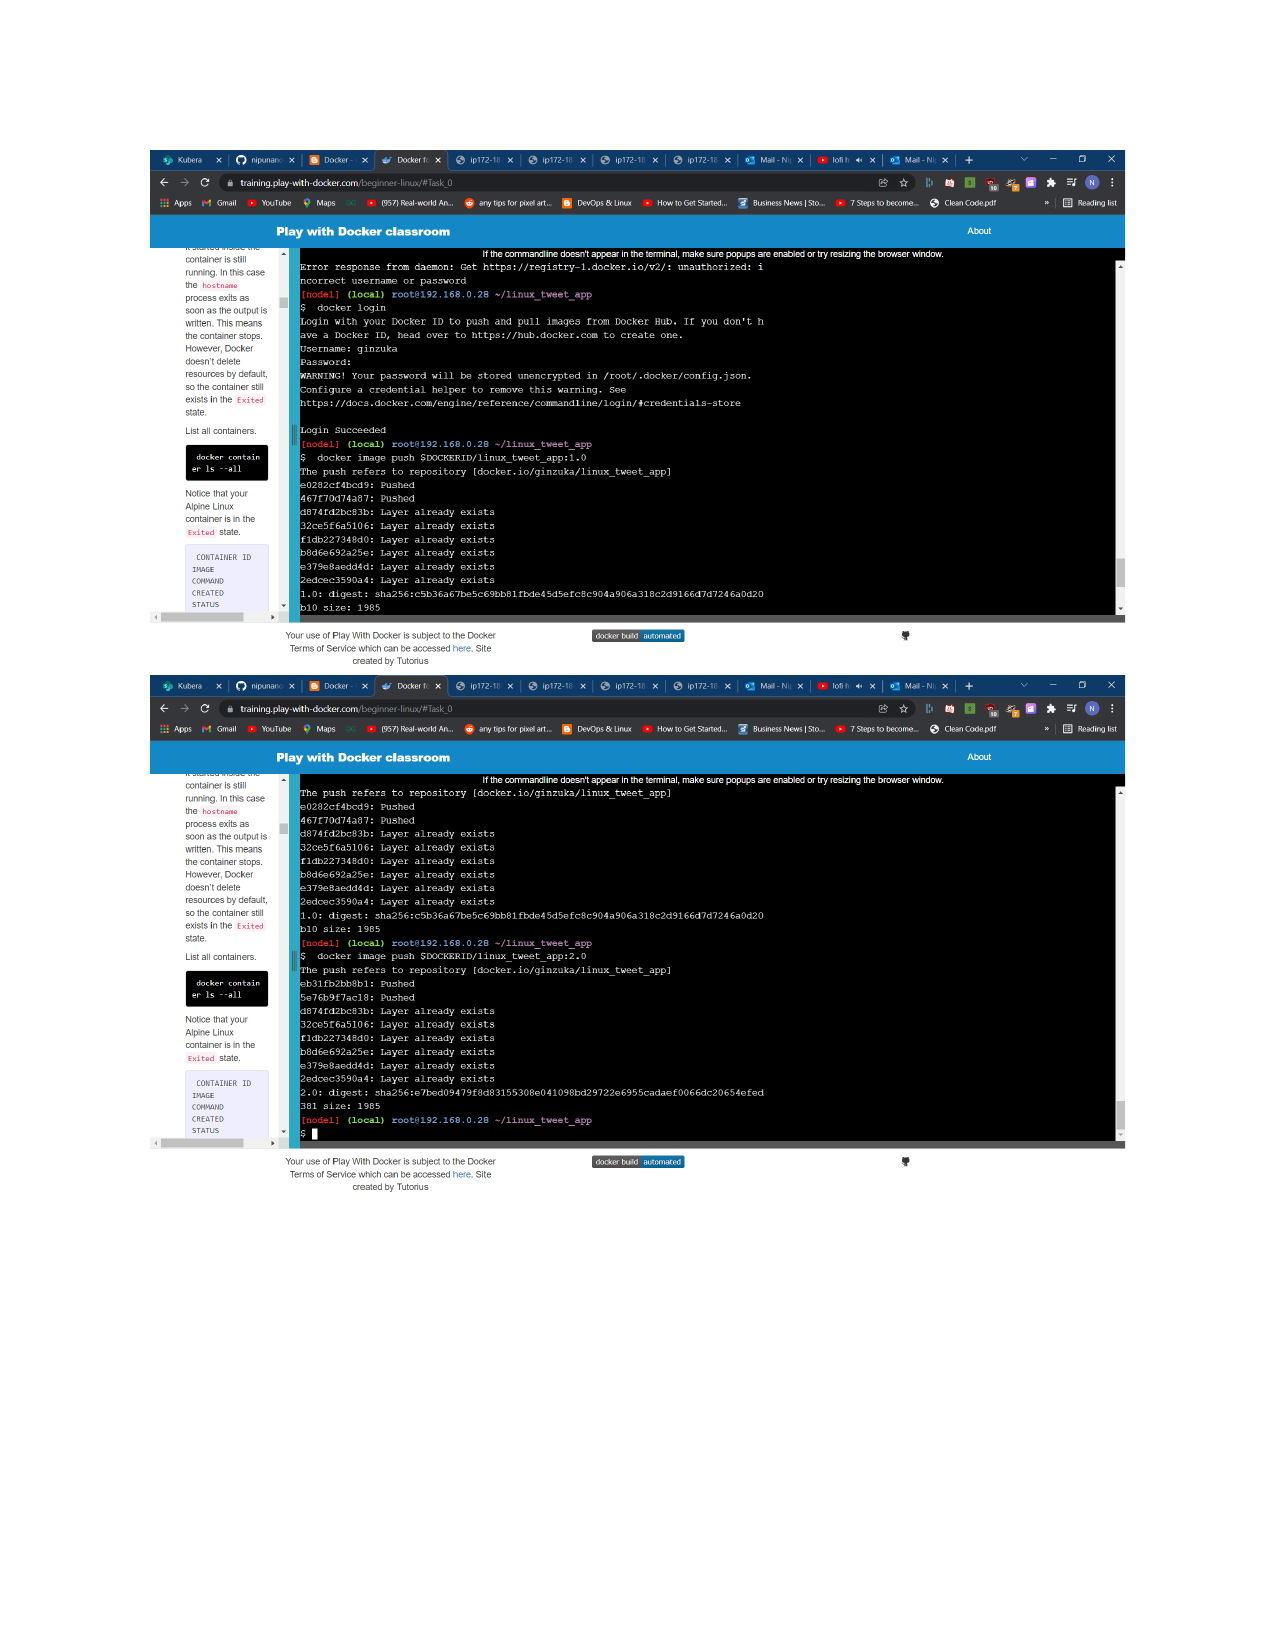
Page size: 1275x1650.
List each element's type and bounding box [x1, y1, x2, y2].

picture [150, 150, 1125, 673]
picture [150, 675, 1125, 1199]
